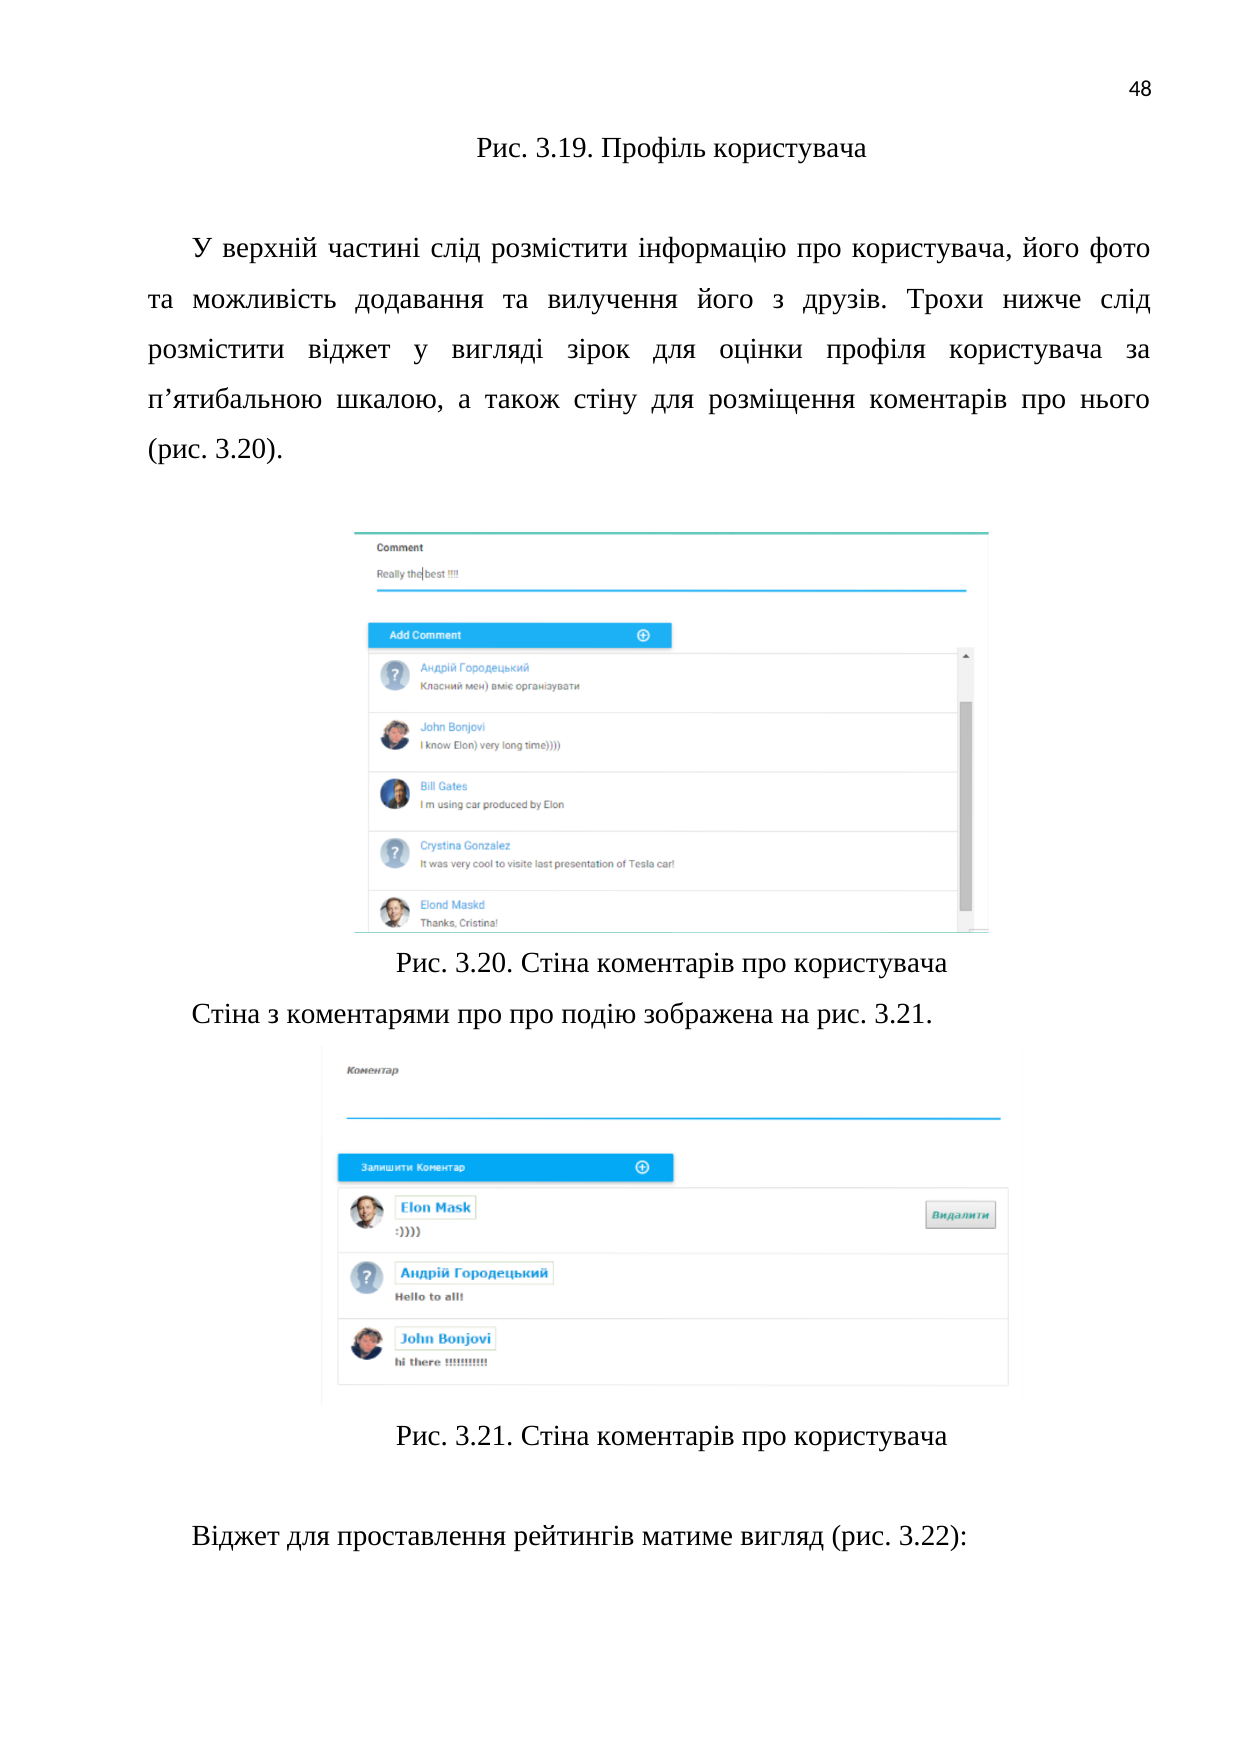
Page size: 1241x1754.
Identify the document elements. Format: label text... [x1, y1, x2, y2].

text Рис. 3.19. Профіль користувача [148, 130, 1152, 163]
text Рис. 3.21. Стіна коментарів про користувача [148, 1418, 1152, 1451]
text Віджет для проставлення рейтингів матиме вигляд (рис. 3.22): [148, 1518, 1152, 1552]
text У верхній частині слід розмістити інформацію про користувача, його фото та можливість додавання та вилучення його з друзів. Трохи нижче слід розмістити віджет у вигляді зірок для оцінки профіля користувача за п’ятибальною шкалою, а також стіну для розміщення коментарів про нього (рис. 3.20). [148, 230, 1152, 465]
picture [319, 1046, 1024, 1405]
text Рис. 3.20. Стіна коментарів про користувача [148, 946, 1152, 979]
picture [354, 532, 989, 933]
text Стіна з коментарями про про подію зображена на рис. 3.21. [148, 996, 1152, 1029]
